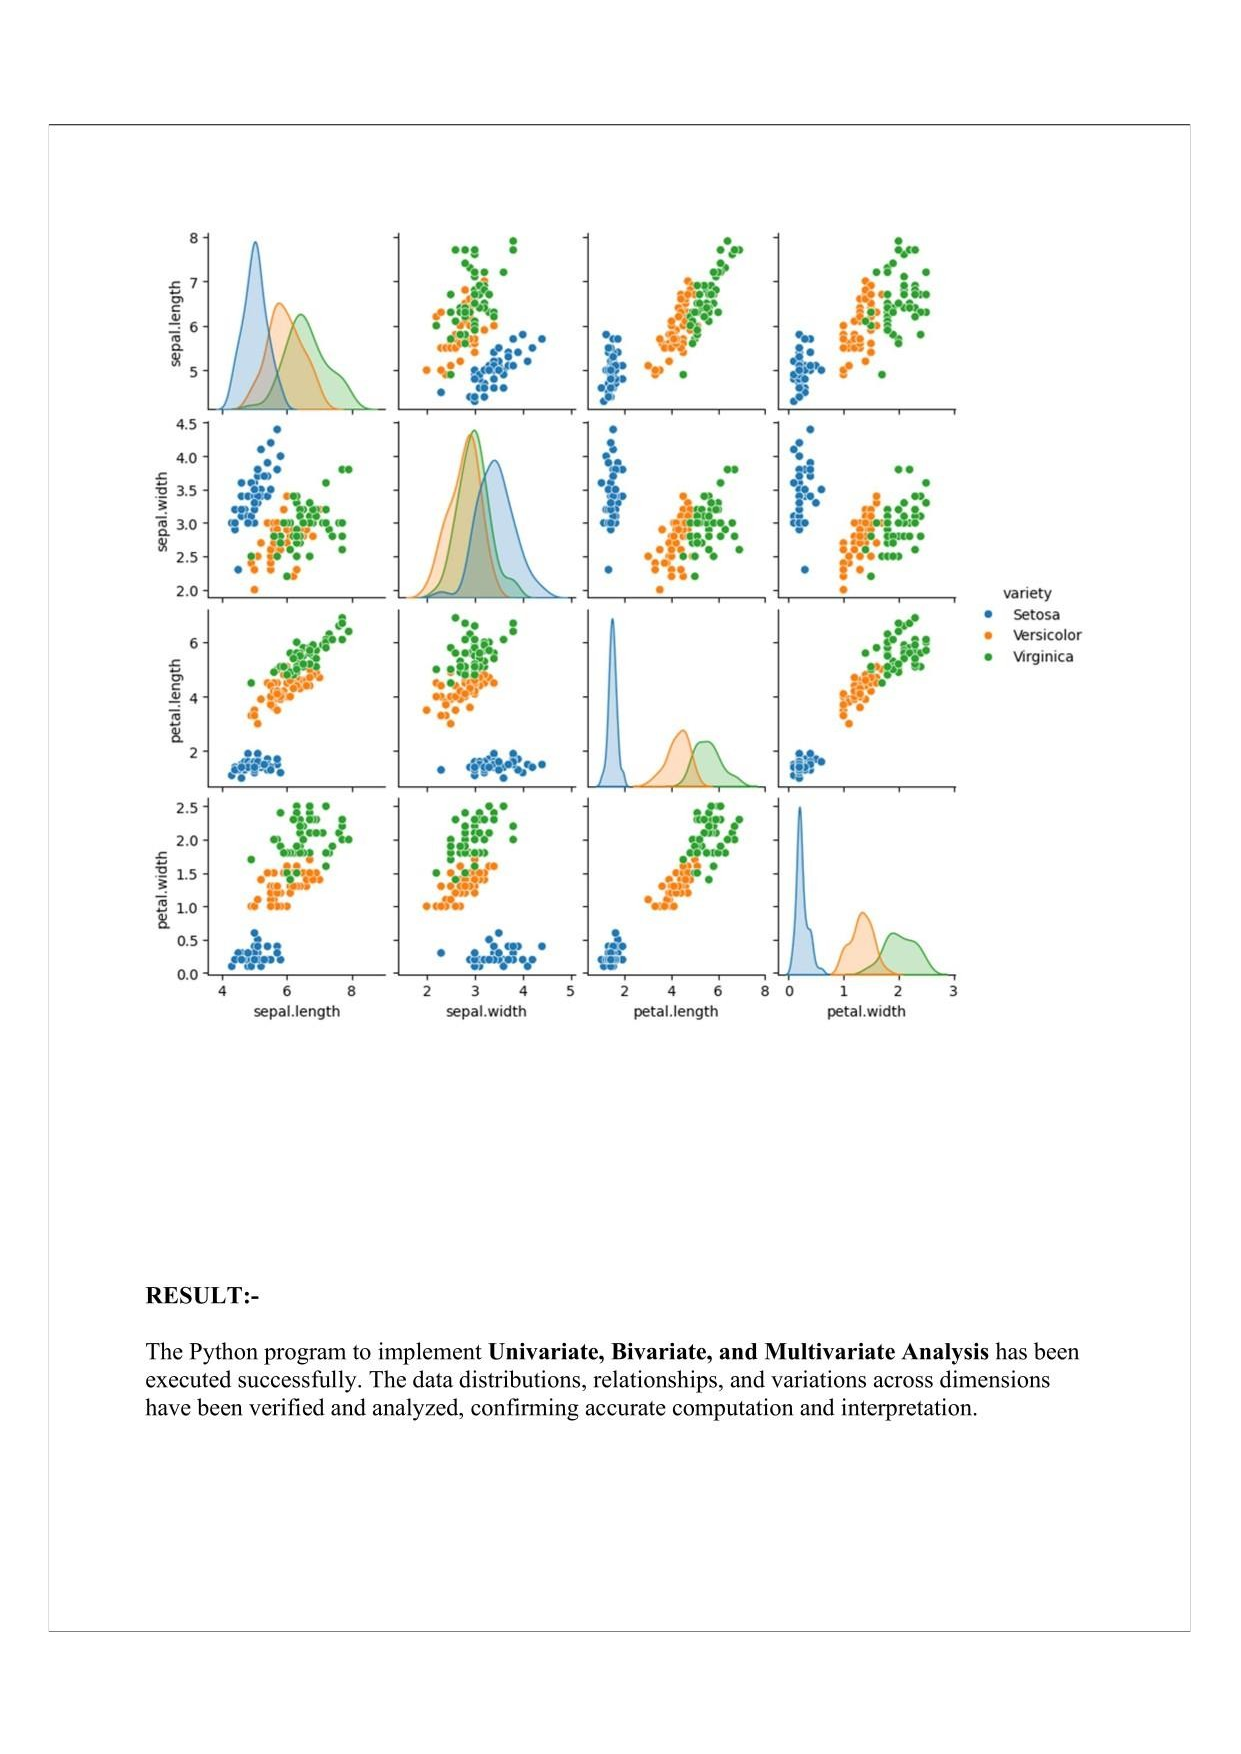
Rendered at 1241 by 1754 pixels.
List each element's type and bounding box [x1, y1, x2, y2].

picture [48, 124, 1191, 1632]
